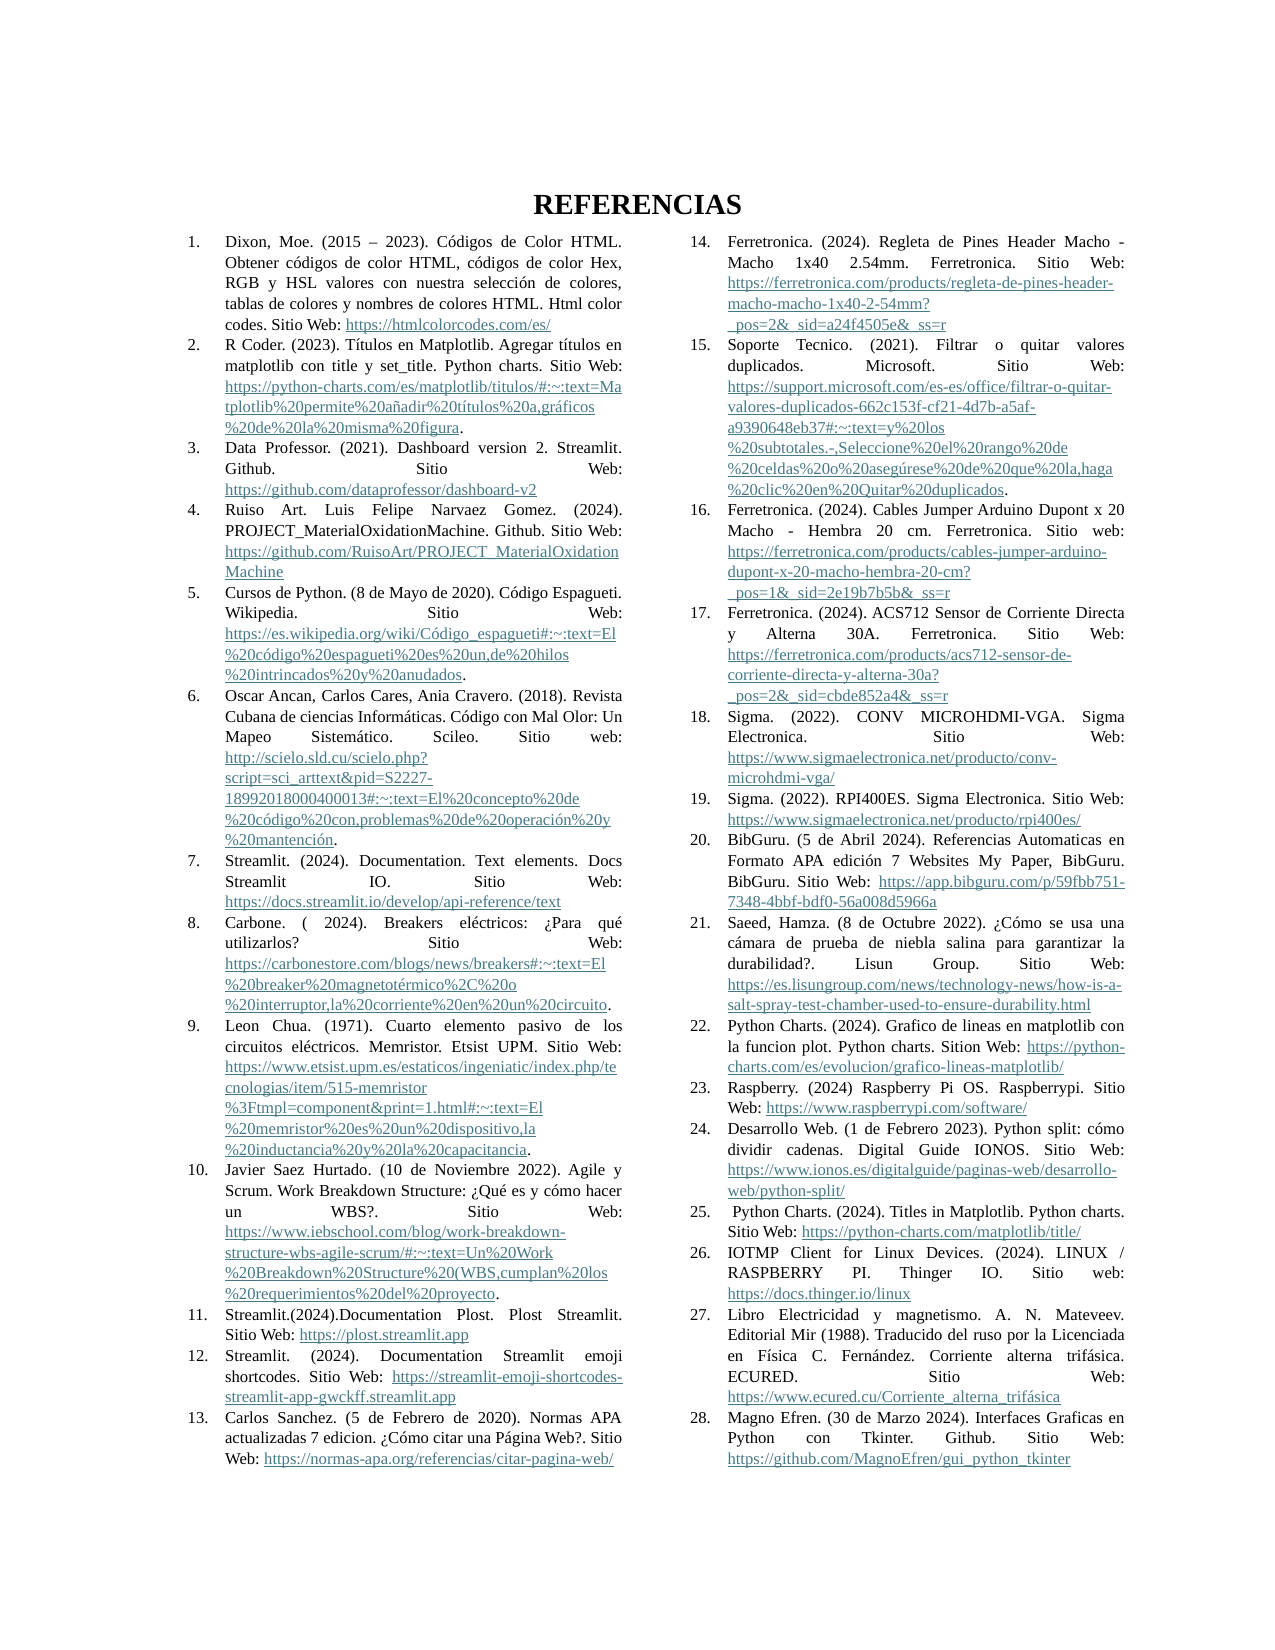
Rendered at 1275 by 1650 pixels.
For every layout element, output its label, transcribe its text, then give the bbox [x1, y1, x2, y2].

list Saeed, Hamza. (8 de Octubre 2022). ¿Cómo se usa una cámara de prueba de niebla salina para garantizar la durabilidad?. Lisun Group. Sitio Web: https://es.lisungroup.com/news/technology-news/how-is-a-salt-spray-test-chamber-used-to-ensure-durability.html [690, 913, 1125, 1014]
list Streamlit.(2024).Documentation Plost. Plost Streamlit. Sitio Web: https://plost.streamlit.app [187, 1304, 623, 1344]
list Dixon, Moe. (2015 – 2023). Códigos de Color HTML. Obtener códigos de color HTML, códigos de color Hex, RGB y HSL valores con nuestra selección de colores, tablas de colores y nombres de colores HTML. Html color codes. Sitio Web: https://htmlcolorcodes.com/es/ [187, 232, 623, 334]
list Soporte Tecnico. (2021). Filtrar o quitar valores duplicados. Microsoft. Sitio Web: https://support.microsoft.com/es-es/office/filtrar-o-quitar-valores-duplicados-662c153f-cf21-4d7b-a5af-a9390648eb37#:~:text=y%20los%20subtotales.-,Seleccione%20el%20rango%20de%20celdas%20o%20asegúrese%20de%20que%20la,haga%20clic%20en%20Quitar%20duplicados. [690, 335, 1125, 499]
list Ferretronica. (2024). Regleta de Pines Header Macho - Macho 1x40 2.54mm. Ferretronica. Sitio Web: https://ferretronica.com/products/regleta-de-pines-header-macho-macho-1x40-2-54mm?_pos=2&_sid=a24f4505e&_ss=r [690, 232, 1125, 334]
list Raspberry. (2024) Raspberry Pi OS. Raspberrypi. Sitio Web: https://www.raspberrypi.com/software/ [690, 1078, 1125, 1117]
list Ruiso Art. Luis Felipe Narvaez Gomez. (2024). PROJECT_MaterialOxidationMachine. Github. Sitio Web: https://github.com/RuisoArt/PROJECT_MaterialOxidationMachine [187, 500, 623, 581]
list Streamlit. (2024). Documentation. Text elements. Docs Streamlit IO. Sitio Web: https://docs.streamlit.io/develop/api-reference/text [187, 851, 623, 911]
list Sigma. (2022). CONV MICROHDMI-VGA. Sigma Electronica. Sitio Web: https://www.sigmaelectronica.net/producto/conv-microhdmi-vga/ [690, 706, 1125, 787]
list Data Professor. (2021). Dashboard version 2. Streamlit. Github. Sitio Web: https://github.com/dataprofessor/dashboard-v2 [187, 438, 623, 499]
list Python Charts. (2024). Titles in Matplotlib. Python charts. Sitio Web: https://python-charts.com/matplotlib/title/ [690, 1201, 1125, 1241]
list Desarrollo Web. (1 de Febrero 2023). Python split: cómo dividir cadenas. Digital Guide IONOS. Sitio Web: https://www.ionos.es/digitalguide/paginas-web/desarrollo-web/python-split/ [690, 1119, 1125, 1200]
subtitle REFERENCIAS [150, 187, 1125, 221]
list Sigma. (2022). RPI400ES. Sigma Electronica. Sitio Web: https://www.sigmaelectronica.net/producto/rpi400es/ [690, 789, 1125, 829]
list Carbone. ( 2024). Breakers eléctricos: ¿Para qué utilizarlos? Sitio Web: https://carbonestore.com/blogs/news/breakers#:~:text=El%20breaker%20magnetotérmico%2C%20o%20interruptor,la%20corriente%20en%20un%20circuito. [187, 913, 623, 1014]
list Ferretronica. (2024). Cables Jumper Arduino Dupont x 20 Macho - Hembra 20 cm. Ferretronica. Sitio web: https://ferretronica.com/products/cables-jumper-arduino-dupont-x-20-macho-hembra-20-cm?_pos=1&_sid=2e19b7b5b&_ss=r [690, 500, 1125, 602]
list Cursos de Python. (8 de Mayo de 2020). Código Espagueti. Wikipedia. Sitio Web: https://es.wikipedia.org/wiki/Código_espagueti#:~:text=El%20código%20espagueti%20es%20un,de%20hilos%20intrincados%20y%20anudados. [187, 583, 623, 684]
list IOTMP Client for Linux Devices. (2024). LINUX / RASPBERRY PI. Thinger IO. Sitio web: https://docs.thinger.io/linux [690, 1243, 1125, 1303]
list R Coder. (2023). Títulos en Matplotlib. Agregar títulos en matplotlib con title y set_title. Python charts. Sitio Web: https://python-charts.com/es/matplotlib/titulos/#:~:text=Matplotlib%20permite%20añadir%20títulos%20a,gráficos%20de%20la%20misma%20figura. [187, 335, 623, 437]
list Leon Chua. (1971). Cuarto elemento pasivo de los circuitos eléctricos. Memristor. Etsist UPM. Sitio Web: https://www.etsist.upm.es/estaticos/ingeniatic/index.php/tecnologias/item/515-memristor%3Ftmpl=component&print=1.html#:~:text=El%20memristor%20es%20un%20dispositivo,la%20inductancia%20y%20la%20capacitancia. [187, 1016, 623, 1159]
list BibGuru. (5 de Abril 2024). Referencias Automaticas en Formato APA edición 7 Websites My Paper, BibGuru. BibGuru. Sitio Web: https://app.bibguru.com/p/59fbb751-7348-4bbf-bdf0-56a008d5966a [690, 830, 1125, 911]
list Python Charts. (2024). Grafico de lineas en matplotlib con la funcion plot. Python charts. Sition Web: https://python-charts.com/es/evolucion/grafico-lineas-matplotlib/ [690, 1016, 1125, 1076]
list Ferretronica. (2024). ACS712 Sensor de Corriente Directa y Alterna 30A. Ferretronica. Sitio Web: https://ferretronica.com/products/acs712-sensor-de-corriente-directa-y-alterna-30a?_pos=2&_sid=cbde852a4&_ss=r [690, 603, 1125, 705]
list Oscar Ancan, Carlos Cares, Ania Cravero. (2018). Revista Cubana de ciencias Informáticas. Código con Mal Olor: Un Mapeo Sistemático. Scileo. Sitio web: http://scielo.sld.cu/scielo.php?script=sci_arttext&pid=S2227-18992018000400013#:~:text=El%20concepto%20de%20código%20con,problemas%20de%20operación%20y%20mantención. [187, 686, 623, 849]
list Streamlit. (2024). Documentation Streamlit emoji shortcodes. Sitio Web: https://streamlit-emoji-shortcodes-streamlit-app-gwckff.streamlit.app [187, 1346, 623, 1406]
list Libro Electricidad y magnetismo. A. N. Mateveev. Editorial Mir (1988). Traducido del ruso por la Licenciada en Física C. Fernández. Corriente alterna trifásica. ECURED. Sitio Web: https://www.ecured.cu/Corriente_alterna_trifásica [690, 1304, 1125, 1406]
list Javier Saez Hurtado. (10 de Noviembre 2022). Agile y Scrum. Work Breakdown Structure: ¿Qué es y cómo hacer un WBS?. Sitio Web: https://www.iebschool.com/blog/work-breakdown-structure-wbs-agile-scrum/#:~:text=Un%20Work%20Breakdown%20Structure%20(WBS,cumplan%20los%20requerimientos%20del%20proyecto. [187, 1160, 623, 1303]
list Carlos Sanchez. (5 de Febrero de 2020). Normas APA actualizadas 7 edicion. ¿Cómo citar una Página Web?. Sitio Web: https://normas-apa.org/referencias/citar-pagina-web/ [187, 1408, 623, 1468]
list Magno Efren. (30 de Marzo 2024). Interfaces Graficas en Python con Tkinter. Github. Sitio Web: https://github.com/MagnoEfren/gui_python_tkinter [690, 1408, 1125, 1468]
